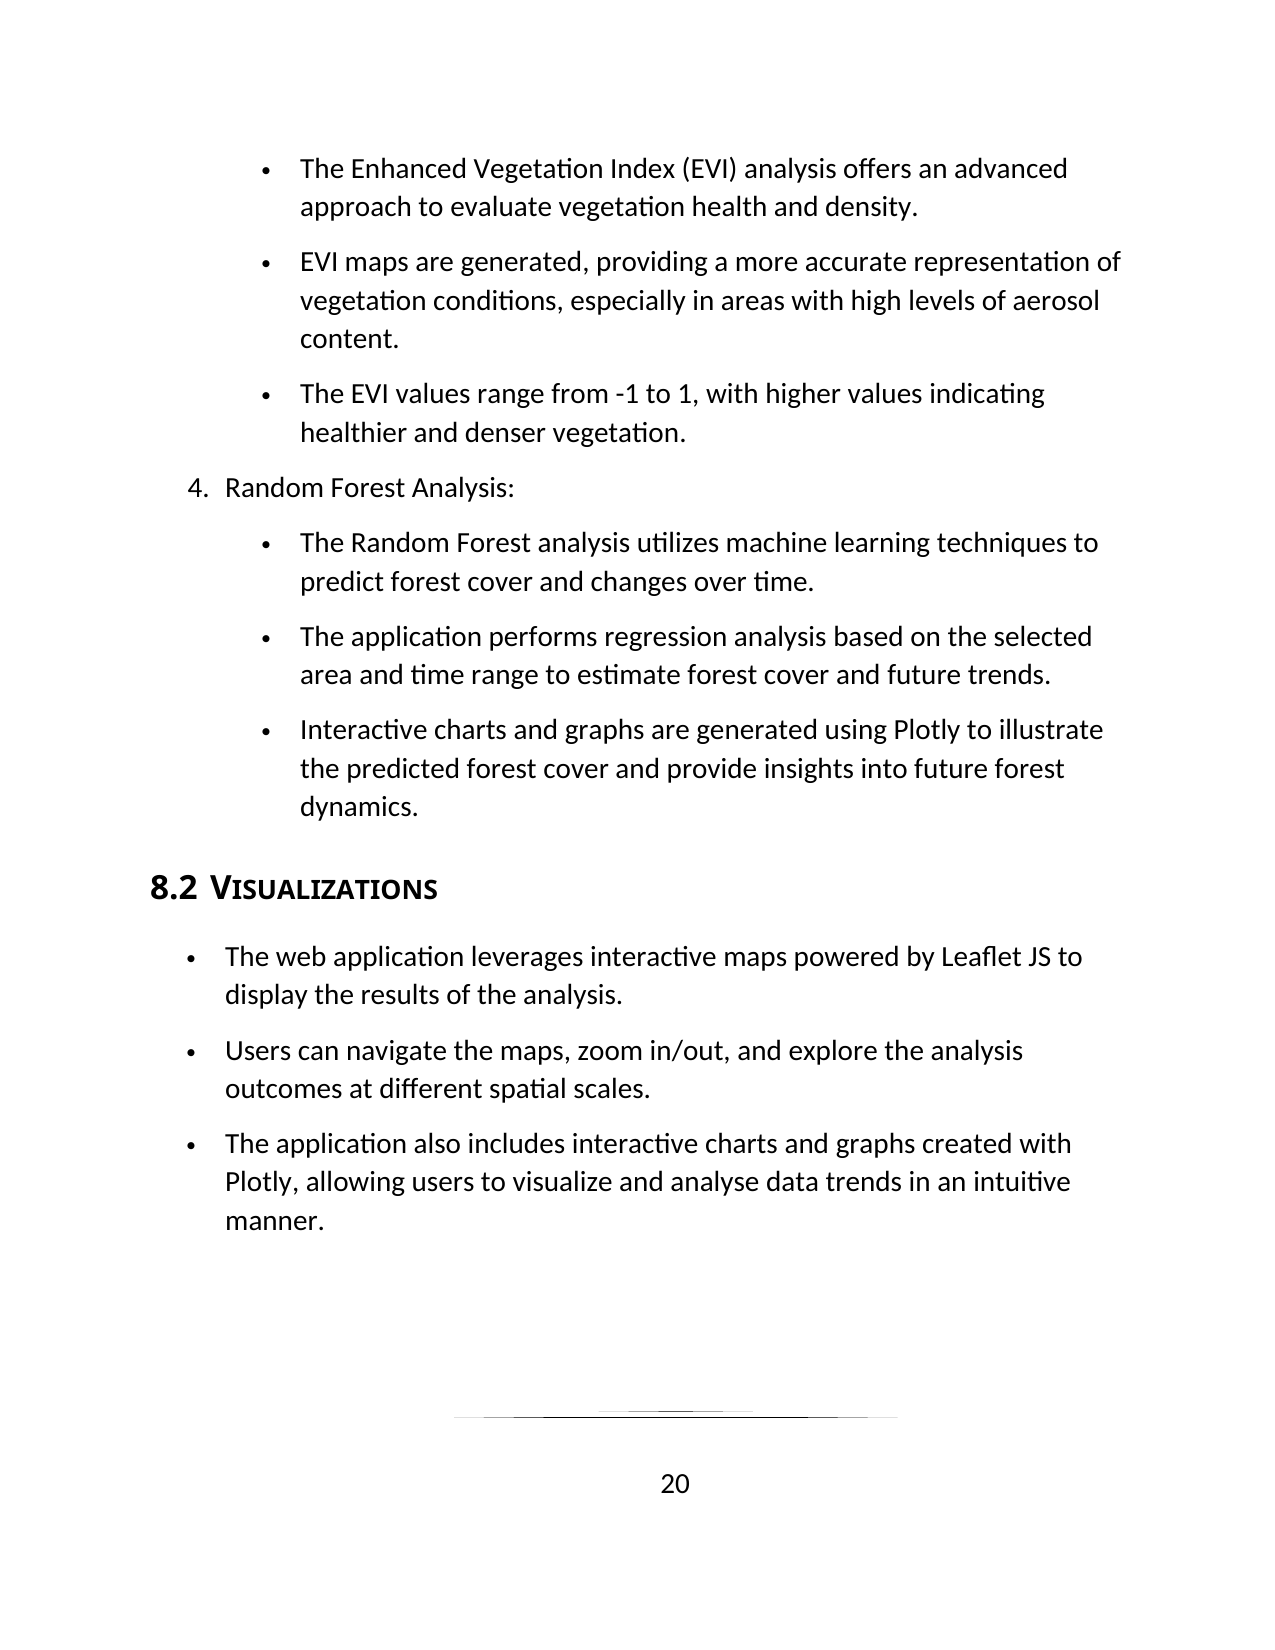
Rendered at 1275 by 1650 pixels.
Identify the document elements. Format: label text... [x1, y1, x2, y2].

list The Random Forest analysis utilizes machine learning techniques to predict forest cover and changes over time. [262, 524, 1125, 598]
list Random Forest Analysis: [187, 469, 1125, 505]
subtitle Visualizations [150, 864, 1125, 909]
list Users can navigate the maps, zoom in/out, and explore the analysis outcomes at different spatial scales. [187, 1032, 1125, 1106]
list The Enhanced Vegetation Index (EVI) analysis offers an advanced approach to evaluate vegetation health and density. [262, 150, 1125, 224]
list The web application leverages interactive maps powered by Leaflet JS to display the results of the analysis. [187, 938, 1125, 1012]
list The application performs regression analysis based on the selected area and time range to estimate forest cover and future trends. [262, 618, 1125, 692]
list EVI maps are generated, providing a more accurate representation of vegetation conditions, especially in areas with high levels of aerosol content. [262, 243, 1125, 356]
list The EVI values range from -1 to 1, with higher values indicating healthier and denser vegetation. [262, 376, 1125, 449]
list The application also includes interactive charts and graphs created with Plotly, allowing users to visualize and analyse data trends in an intuitive manner. [187, 1125, 1125, 1238]
list Interactive charts and graphs are generated using Plotly to illustrate the predicted forest cover and provide insights into future forest dynamics. [262, 711, 1125, 824]
